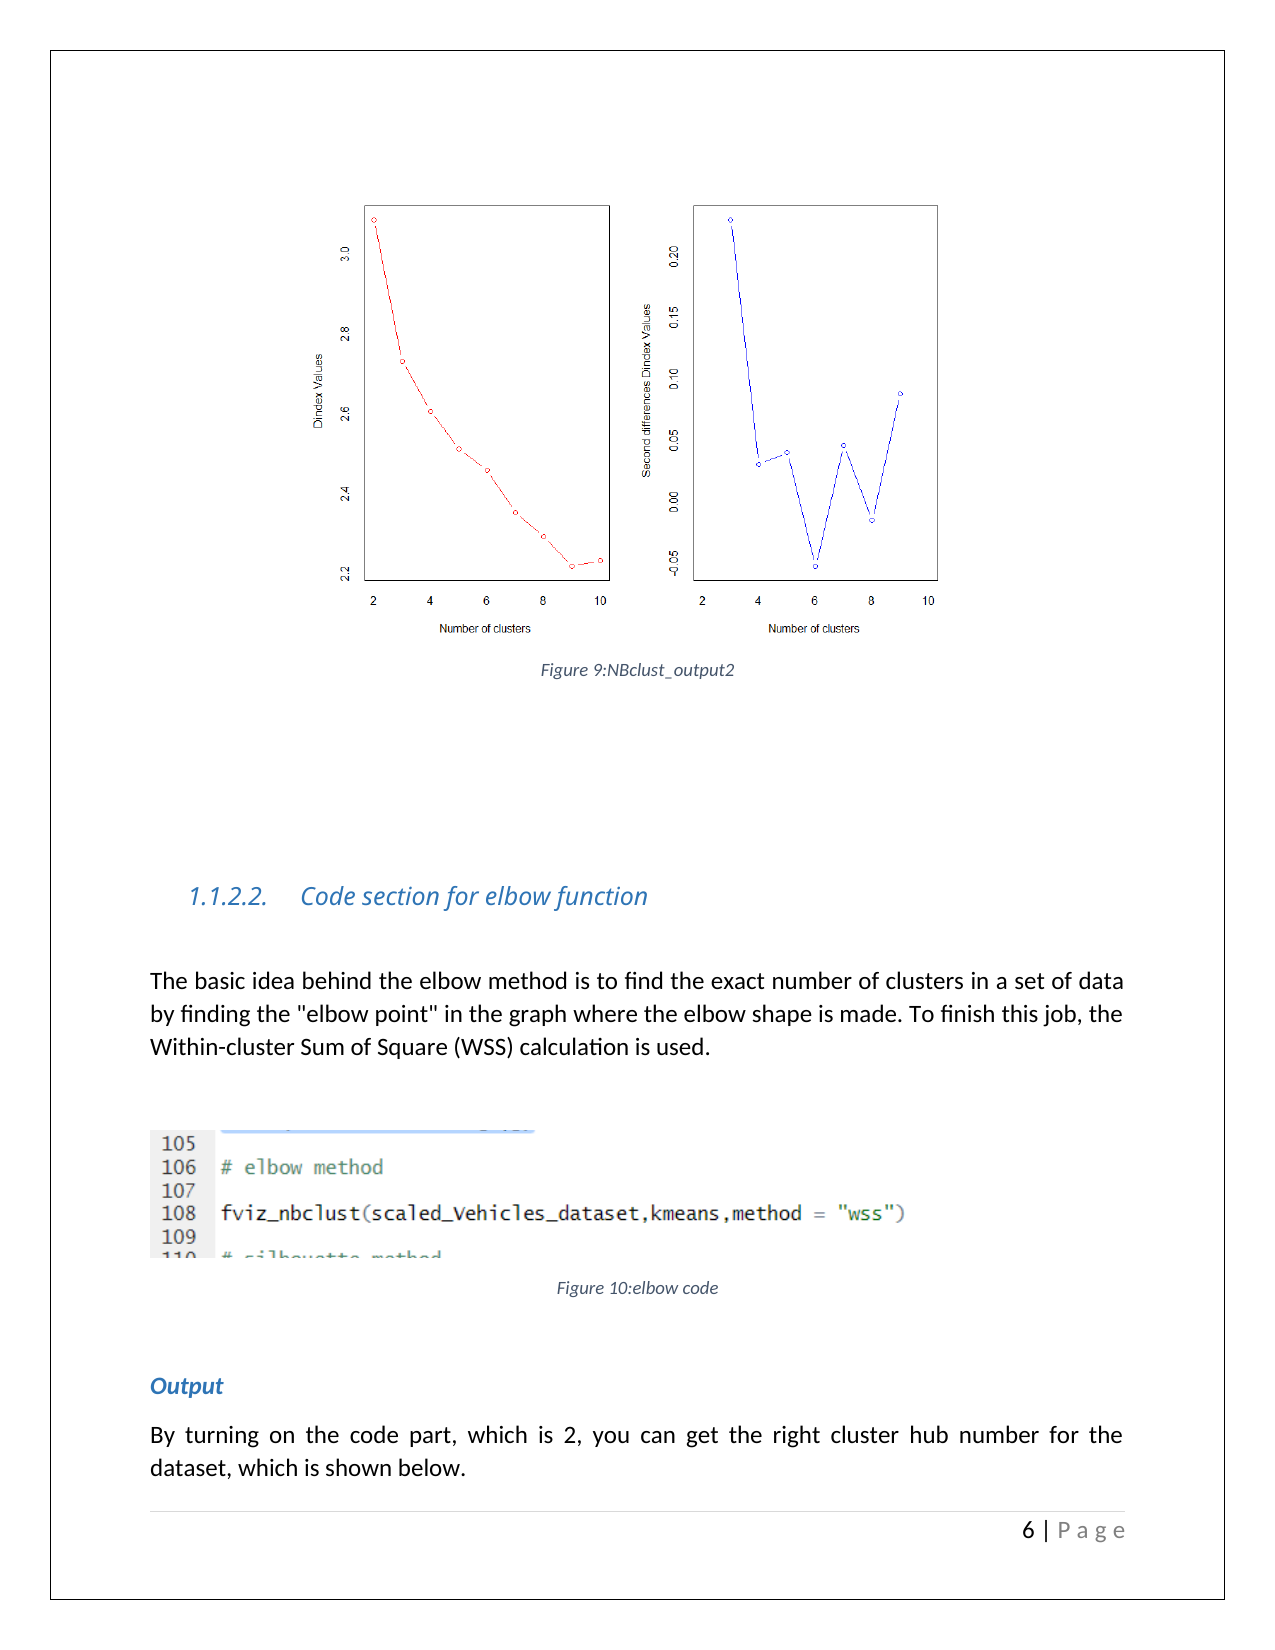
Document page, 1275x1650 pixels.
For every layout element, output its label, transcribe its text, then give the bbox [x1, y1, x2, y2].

picture [309, 150, 966, 649]
subtitle Code section for elbow function [187, 879, 1125, 913]
text The basic idea behind the elbow method is to find the exact number of clusters in a set of data by finding the "elbow point" in the graph where the elbow shape is made. To finish this job, the Within-cluster Sum of Square (WSS) calculation is used. [150, 965, 1125, 1062]
text Output [150, 1370, 1125, 1400]
text By turning on the code part, which is 2, you can get the right cluster hub number for the dataset, which is shown below. [150, 1419, 1125, 1483]
picture [150, 1130, 1133, 1258]
